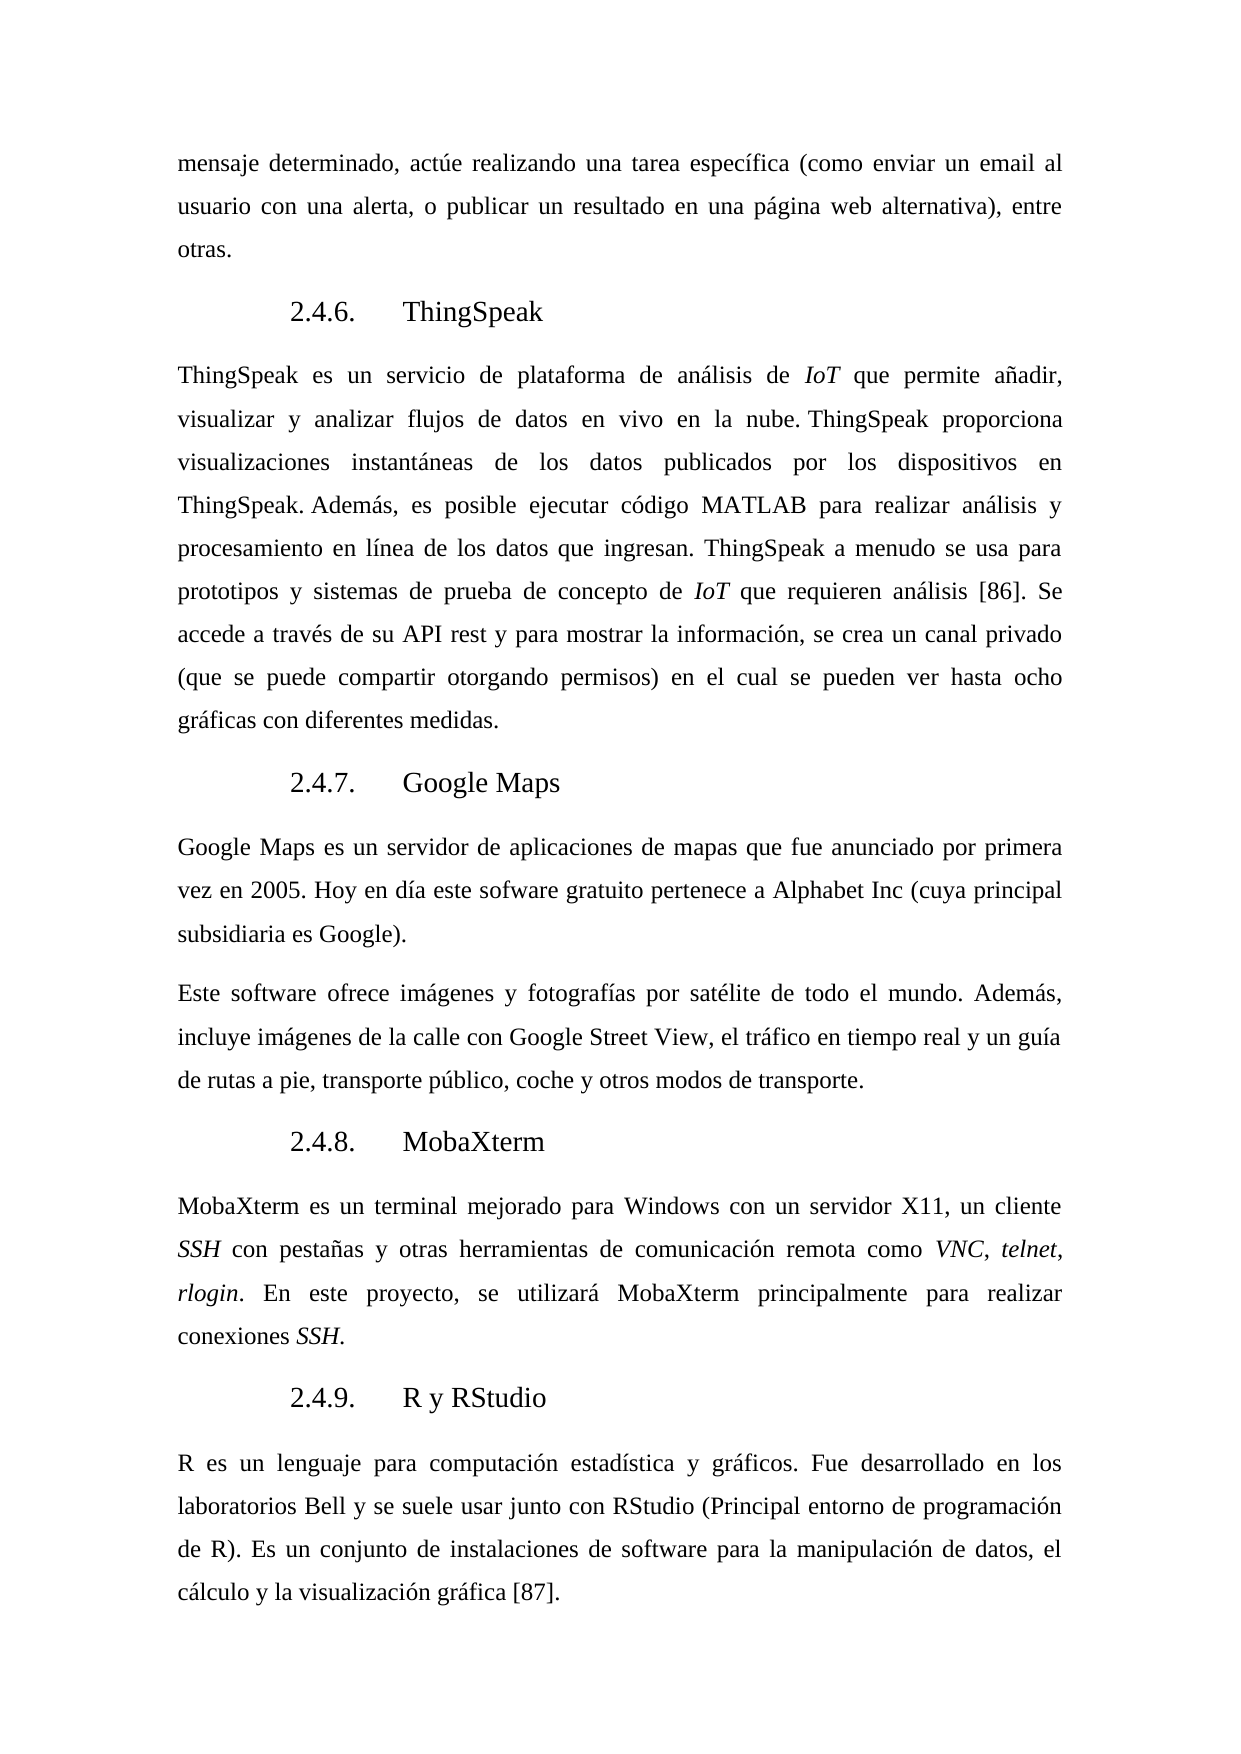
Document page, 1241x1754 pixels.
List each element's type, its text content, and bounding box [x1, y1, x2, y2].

text Este software ofrece imágenes y fotografías por satélite de todo el mundo. Además, incluye imágenes de la calle con Google Street View, el tráfico en tiempo real y un guía de rutas a pie, transporte público, coche y otros modos de transporte. [177, 978, 1063, 1093]
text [177, 148, 1063, 263]
list Google Maps [290, 765, 1063, 799]
text Google Maps es un servidor de aplicaciones de mapas que fue anunciado por primera vez en 2005. Hoy en día este sofware gratuito pertenece a Alphabet Inc (cuya principal subsidiaria es Google). [177, 832, 1063, 947]
text R es un lenguaje para computación estadística y gráficos. Fue desarrollado en los laboratorios Bell y se suele usar junto con RStudio (Principal entorno de programación de R). Es un conjunto de instalaciones de software para la manipulación de datos, el cálculo y la visualización gráfica [87]. [177, 1448, 1063, 1606]
list R y RStudio [290, 1381, 1063, 1414]
list MobaXterm [290, 1124, 1063, 1158]
text MobaXterm es un terminal mejorado para Windows con un servidor X11, un cliente SSH con pestañas y otras herramientas de comunicación remota como VNC, telnet, rlogin. En este proyecto, se utilizará MobaXterm principalmente para realizar conexiones SSH. [177, 1191, 1063, 1349]
list ThingSpeak [290, 294, 1063, 327]
text ThingSpeak es un servicio de plataforma de análisis de IoT que permite añadir, visualizar y analizar flujos de datos en vivo en la nube. ThingSpeak proporciona visualizaciones instantáneas de los datos publicados por los dispositivos en ThingSpeak. Además, es posible ejecutar código MATLAB para realizar análisis y procesamiento en línea de los datos que ingresan. ThingSpeak a menudo se usa para prototipos y sistemas de prueba de concepto de IoT que requieren análisis [86]. Se accede a través de su API rest y para mostrar la información, se crea un canal privado (que se puede compartir otorgando permisos) en el cual se pueden ver hasta ocho gráficas con diferentes medidas. [177, 361, 1063, 734]
